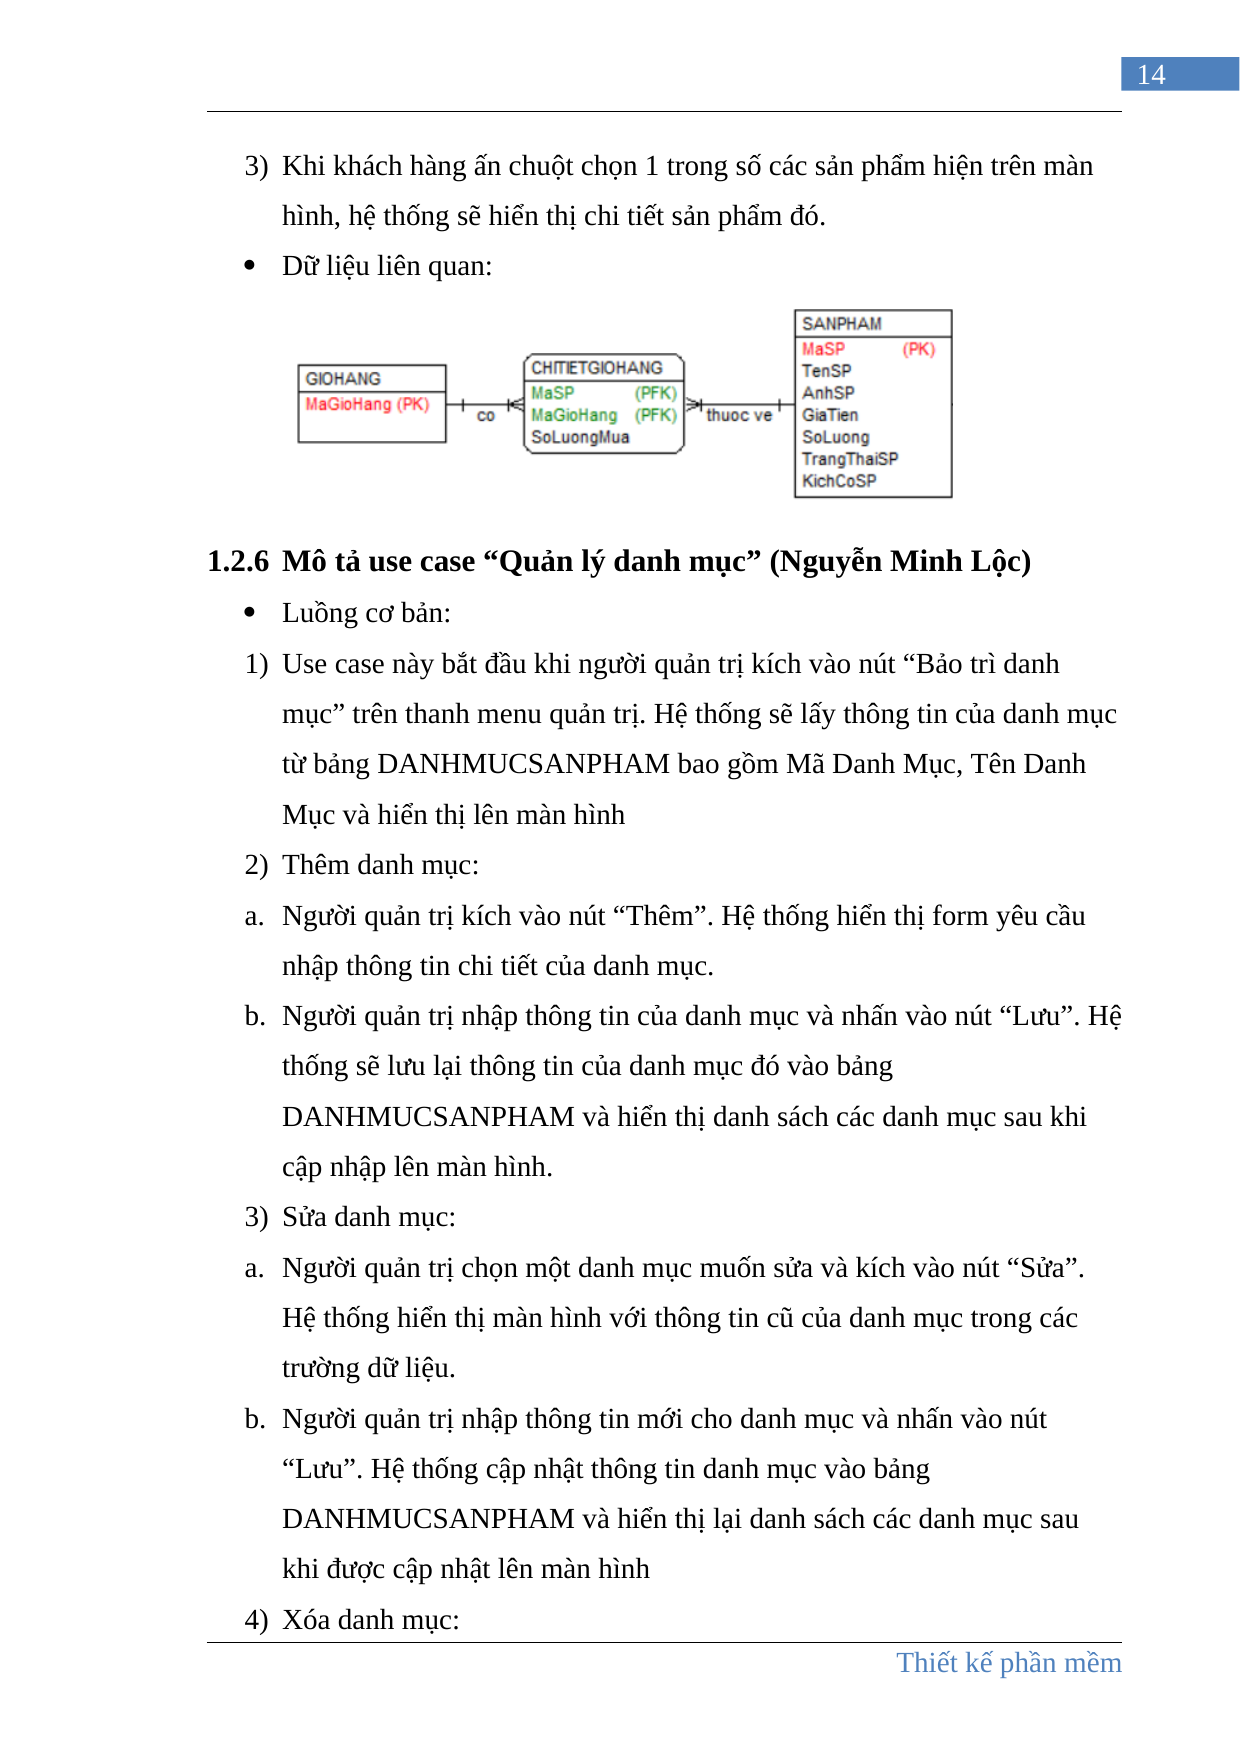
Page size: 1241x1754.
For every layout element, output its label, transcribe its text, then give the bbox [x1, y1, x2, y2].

list Người quản trị nhập thông tin của danh mục và nhấn vào nút “Lưu”. Hệ thống sẽ lưu lại thông tin của danh mục đó vào bảng DANHMUCSANPHAM và hiển thị danh sách các danh mục sau khi cập nhập lên màn hình. [244, 998, 1122, 1183]
picture [281, 298, 953, 513]
subtitle Mô tả use case “Quản lý danh mục” (Nguyễn Minh Lộc) [207, 542, 1122, 578]
list Xóa danh mục: [244, 1602, 1122, 1636]
list Thêm danh mục: [244, 847, 1122, 881]
list Use case này bắt đầu khi người quản trị kích vào nút “Bảo trì danh mục” trên thanh menu quản trị. Hệ thống sẽ lấy thông tin của danh mục từ bảng DANHMUCSANPHAM bao gồm Mã Danh Mục, Tên Danh Mục và hiển thị lên màn hình [244, 646, 1122, 831]
list Người quản trị kích vào nút “Thêm”. Hệ thống hiển thị form yêu cầu nhập thông tin chi tiết của danh mục. [244, 898, 1122, 981]
list Người quản trị chọn một danh mục muốn sửa và kích vào nút “Sửa”. Hệ thống hiển thị màn hình với thông tin cũ của danh mục trong các trường dữ liệu. [244, 1250, 1122, 1384]
list Luồng cơ bản: [244, 596, 1122, 629]
list Khi khách hàng ấn chuột chọn 1 trong số các sản phẩm hiện trên màn hình, hệ thống sẽ hiển thị chi tiết sản phẩm đó. [244, 148, 1122, 232]
list Người quản trị nhập thông tin mới cho danh mục và nhấn vào nút “Lưu”. Hệ thống cập nhật thông tin danh mục vào bảng DANHMUCSANPHAM và hiển thị lại danh sách các danh mục sau khi được cập nhật lên màn hình [244, 1401, 1122, 1585]
list Sửa danh mục: [244, 1199, 1122, 1233]
list Dữ liệu liên quan: [244, 248, 1122, 282]
